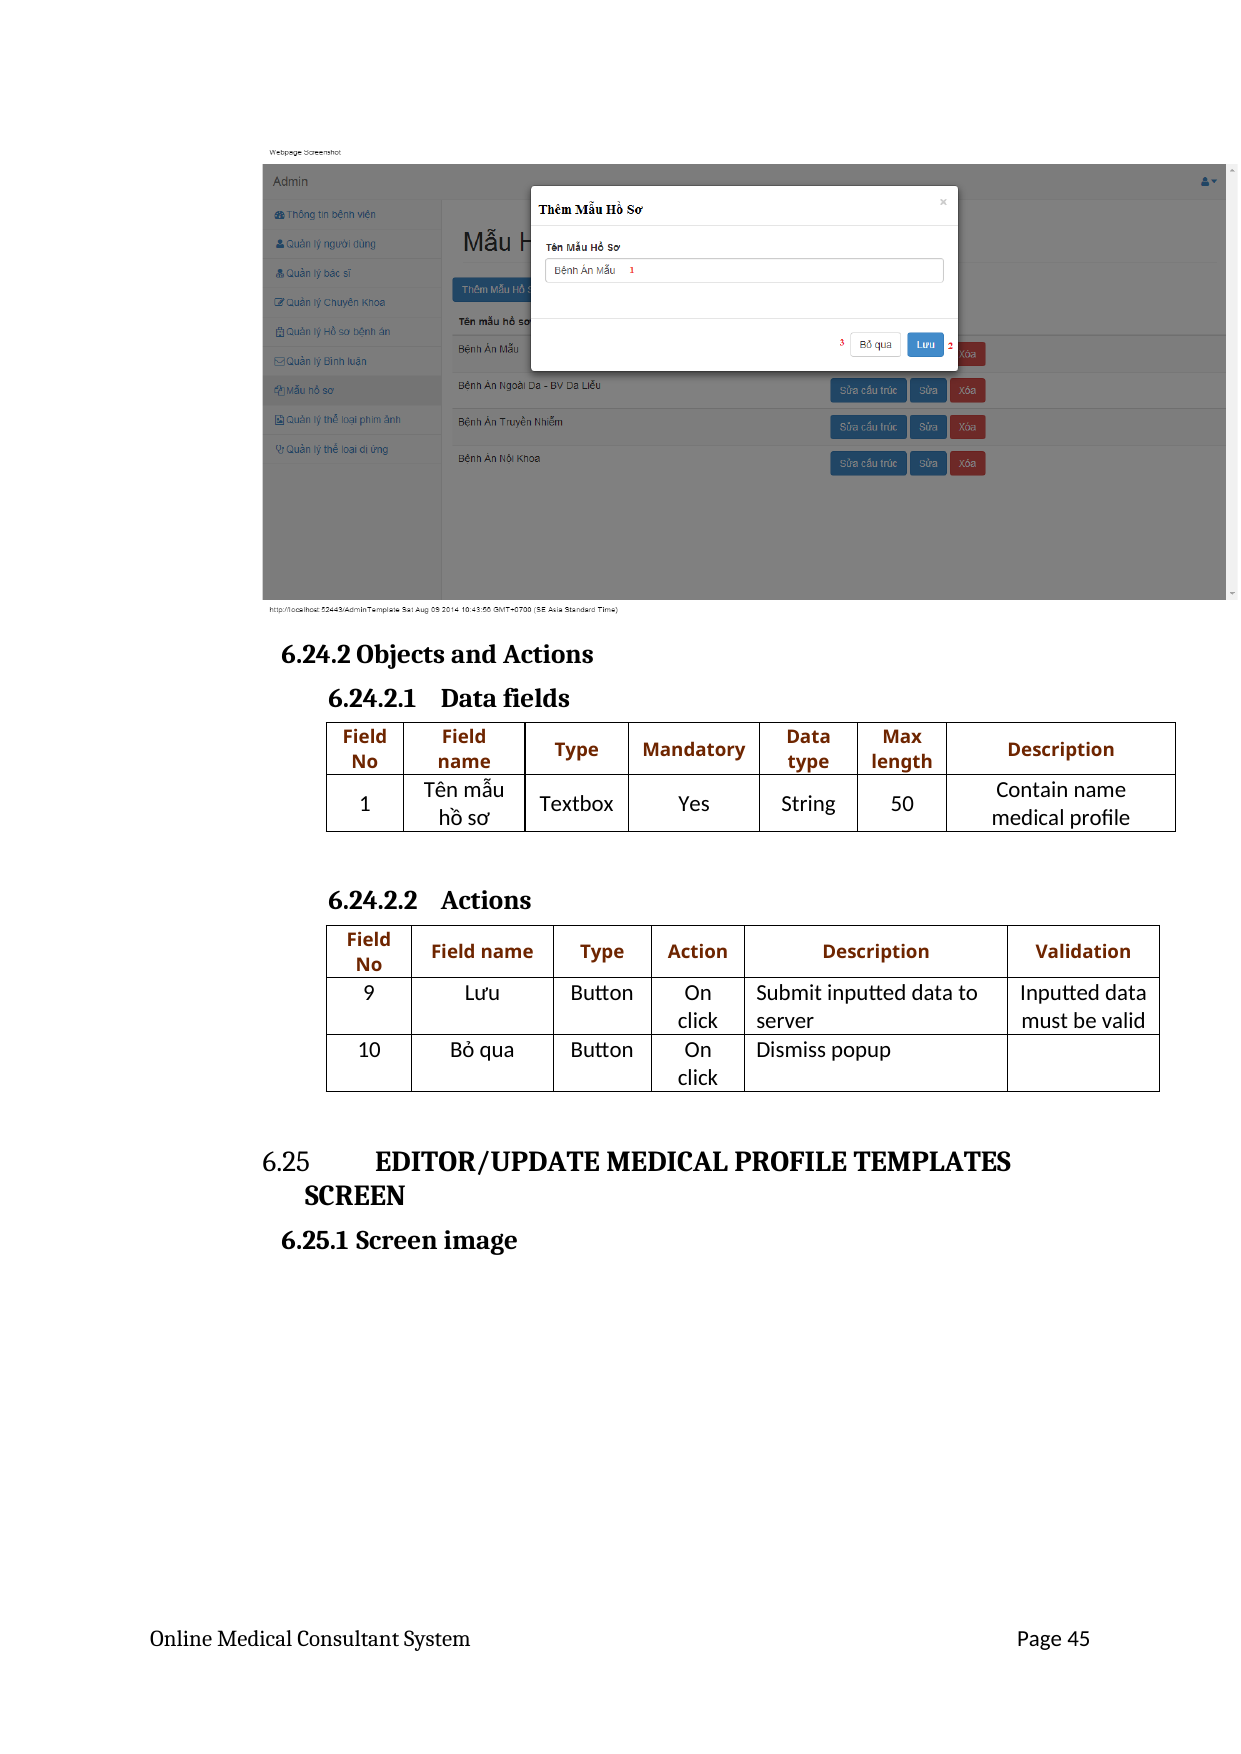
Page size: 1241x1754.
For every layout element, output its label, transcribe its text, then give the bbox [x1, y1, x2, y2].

table_header Description [947, 723, 1175, 774]
table_cell 9 [327, 978, 411, 1034]
table_cell On click [652, 978, 744, 1034]
table_header Field name [404, 723, 524, 774]
table_cell Contain name medical profile [947, 775, 1175, 831]
table_cell Dismiss popup [745, 1035, 1007, 1091]
table_cell On click [652, 1035, 744, 1091]
table_cell 50 [858, 775, 946, 831]
table_cell Bỏ qua [412, 1035, 553, 1091]
table_cell [1008, 1035, 1159, 1091]
table_cell Button [554, 1035, 651, 1091]
table_header Description [745, 926, 1007, 977]
table_header Max length [858, 723, 946, 774]
table_header Type [526, 723, 628, 774]
table_header Field name [412, 926, 553, 977]
subtitle EDITOR/UPDATE MEDICAL PROFILE TEMPLATES SCREEN [262, 1145, 1090, 1212]
table_cell String [760, 775, 857, 831]
table_header Validation [1008, 926, 1159, 977]
table_cell Submit inputted data to server [745, 978, 1007, 1034]
table_header Field No [327, 723, 403, 774]
table_cell Textbox [526, 775, 628, 831]
table_header Type [554, 926, 651, 977]
table_header Action [652, 926, 744, 977]
subtitle Objects and Actions [281, 639, 1090, 670]
table_cell Tên mẫu hồ sơ [404, 775, 524, 831]
subtitle Data fields [328, 683, 1090, 714]
subtitle Screen image [281, 1225, 1090, 1256]
subtitle Actions [328, 885, 1090, 916]
table_header Mandatory [629, 723, 759, 774]
table_header Field No [327, 926, 411, 977]
table_header Data type [760, 723, 857, 774]
table_cell Lưu [412, 978, 553, 1034]
table_cell 1 [327, 775, 403, 831]
picture [262, 150, 1238, 614]
table_cell Button [554, 978, 651, 1034]
table_cell Inputted data must be valid [1008, 978, 1159, 1034]
table_cell Yes [629, 775, 759, 831]
table_cell 10 [327, 1035, 411, 1091]
